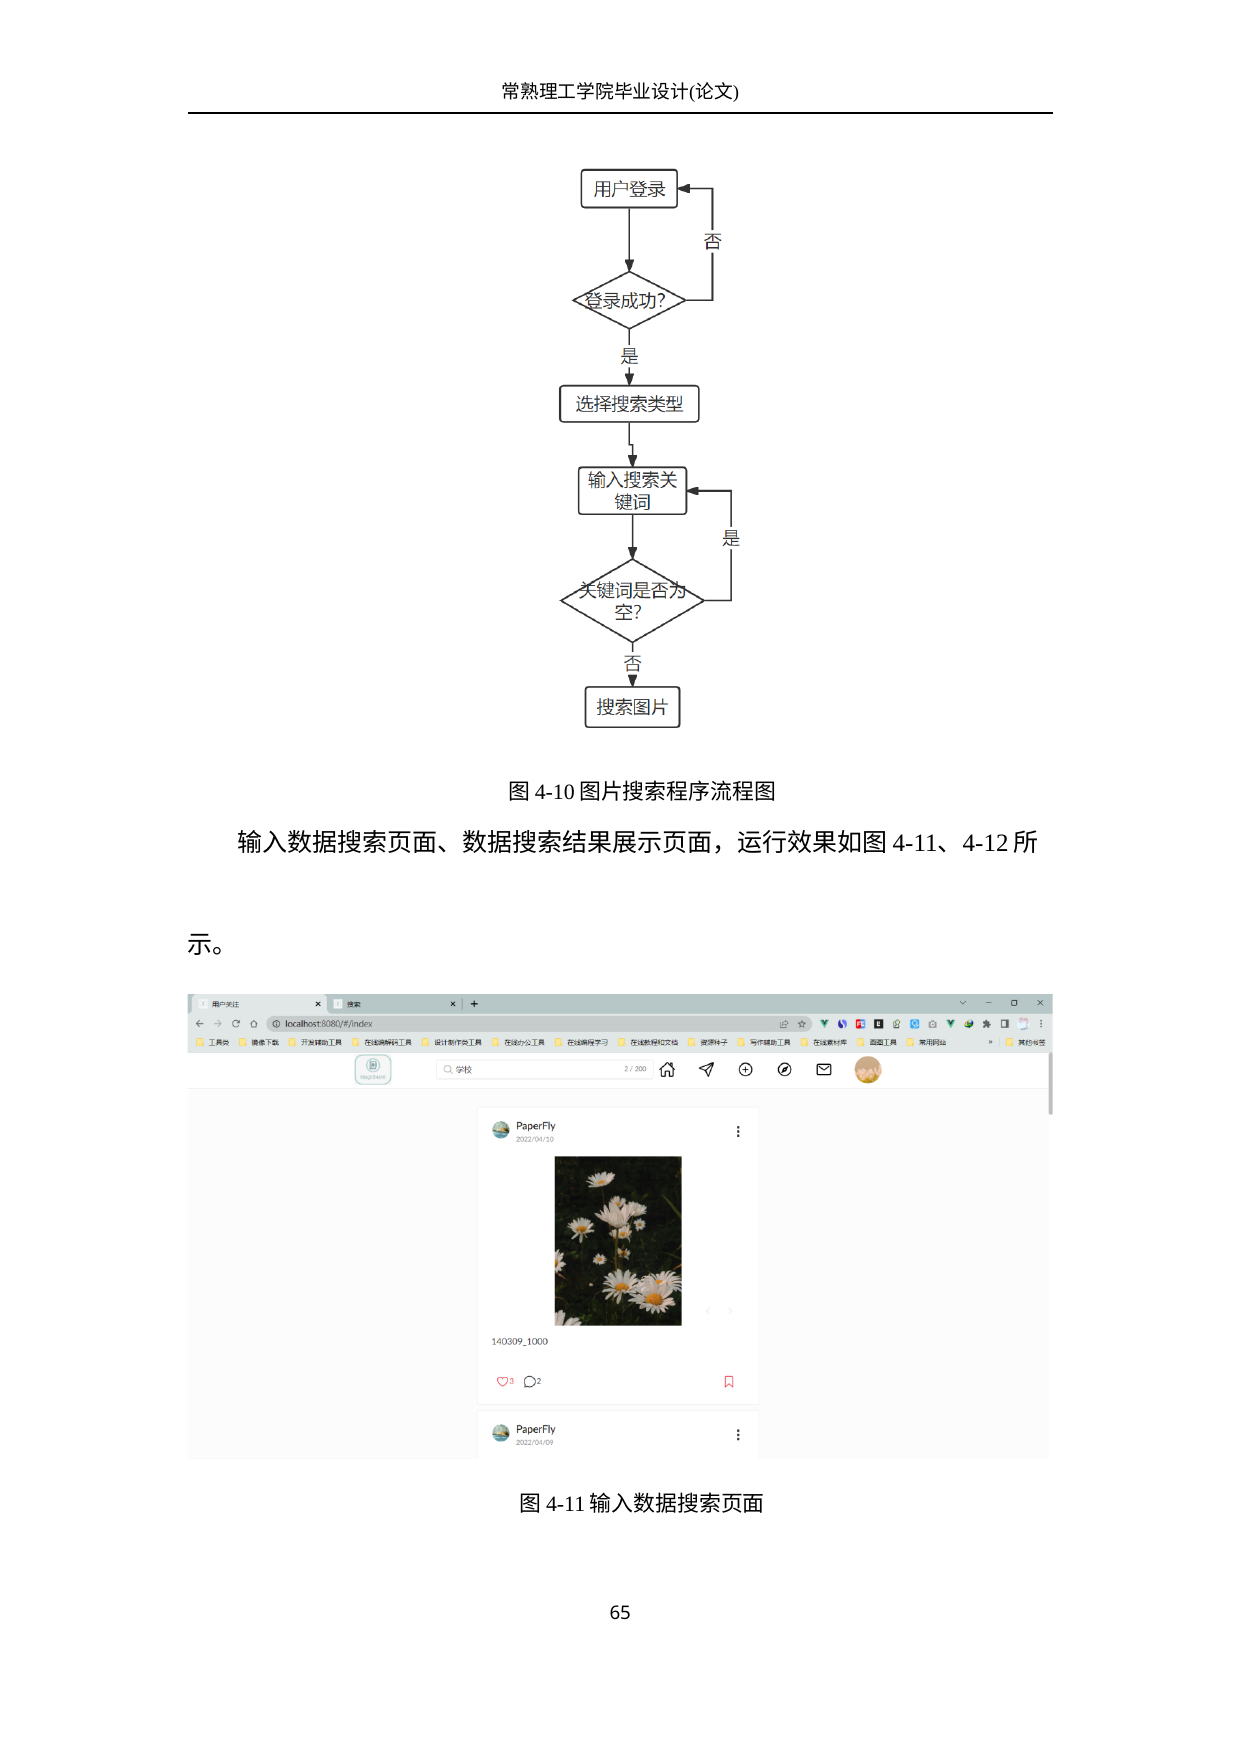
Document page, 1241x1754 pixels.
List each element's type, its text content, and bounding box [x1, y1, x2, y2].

text 图4-11输入数据搜索页面 [187, 1484, 1053, 1518]
picture [187, 994, 1053, 1459]
text 图4-10图片搜索程序流程图 [187, 773, 1053, 807]
picture [546, 161, 744, 740]
text 输入数据搜索页面、数据搜索结果展示页面，运行效果如图4-11、4-12所示。 [187, 807, 1053, 977]
